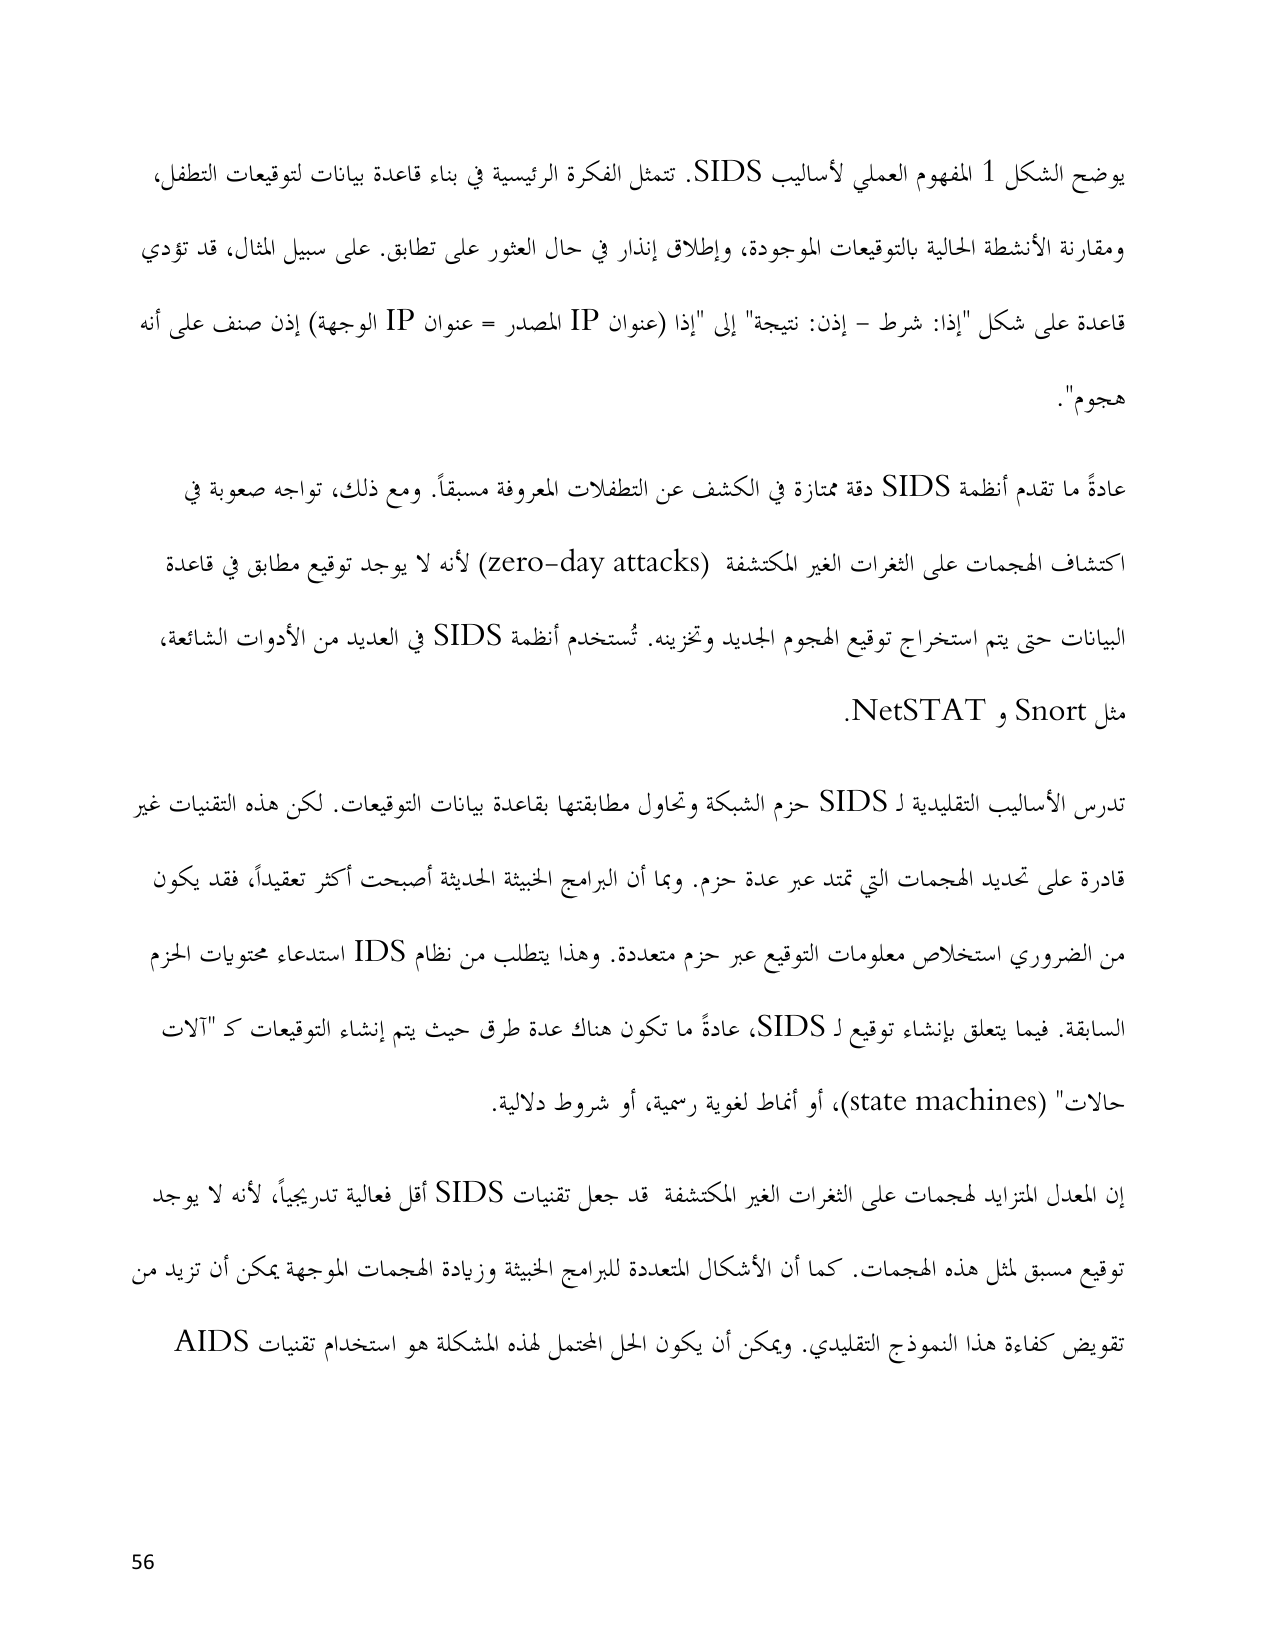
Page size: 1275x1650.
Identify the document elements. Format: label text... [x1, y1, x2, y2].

text تدرس الأساليب التقليدية لـ SIDS حزم الشبكة وتحاول مطابقتها بقاعدة بيانات التوقيعات. لكن هذه التقنيات غير قادرة على تحديد الهجمات التي تمتد عبر عدة حزم. وبما أن البرامج الخبيثة الحديثة أصبحت أكثر تعقيداً، فقد يكون من الضروري استخلاص معلومات التوقيع عبر حزم متعددة. وهذا يتطلب من نظام IDS استدعاء محتويات الحزم السابقة. فيما يتعلق بإنشاء توقيع لـ SIDS، عادةً ما تكون هناك عدة طرق حيث يتم إنشاء التوقيعات كـ "آلات حالات" (state machines)، أو أنماط لغوية رسمية، أو شروط دلالية. [131, 781, 1126, 1129]
text يوضح الشكل 1 المفهوم العملي لأساليب SIDS. تتمثل الفكرة الرئيسية في بناء قاعدة بيانات لتوقيعات التطفل، ومقارنة الأنشطة الحالية بالتوقيعات الموجودة، وإطلاق إنذار في حال العثور على تطابق. على سبيل المثال، قد تؤدي قاعدة على شكل "إذا: شرط - إذن: نتيجة" إلى "إذا (عنوان IP المصدر = عنوان IP الوجهة) إذن صنف على أنه هجوم". [131, 150, 1126, 424]
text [131, 1171, 1126, 1370]
text عادةً ما تقدم أنظمة SIDS دقة ممتازة في الكشف عن التطفلات المعروفة مسبقاً. ومع ذلك، تواجه صعوبة في اكتشاف الهجمات على الثغرات الغير المكتشفة (zero-day attacks) لأنه لا يوجد توقيع مطابق في قاعدة البيانات حتى يتم استخراج توقيع الهجوم الجديد وتخزينه. تُستخدم أنظمة SIDS في العديد من الأدوات الشائعة، مثل Snort و NetSTAT. [131, 465, 1126, 739]
